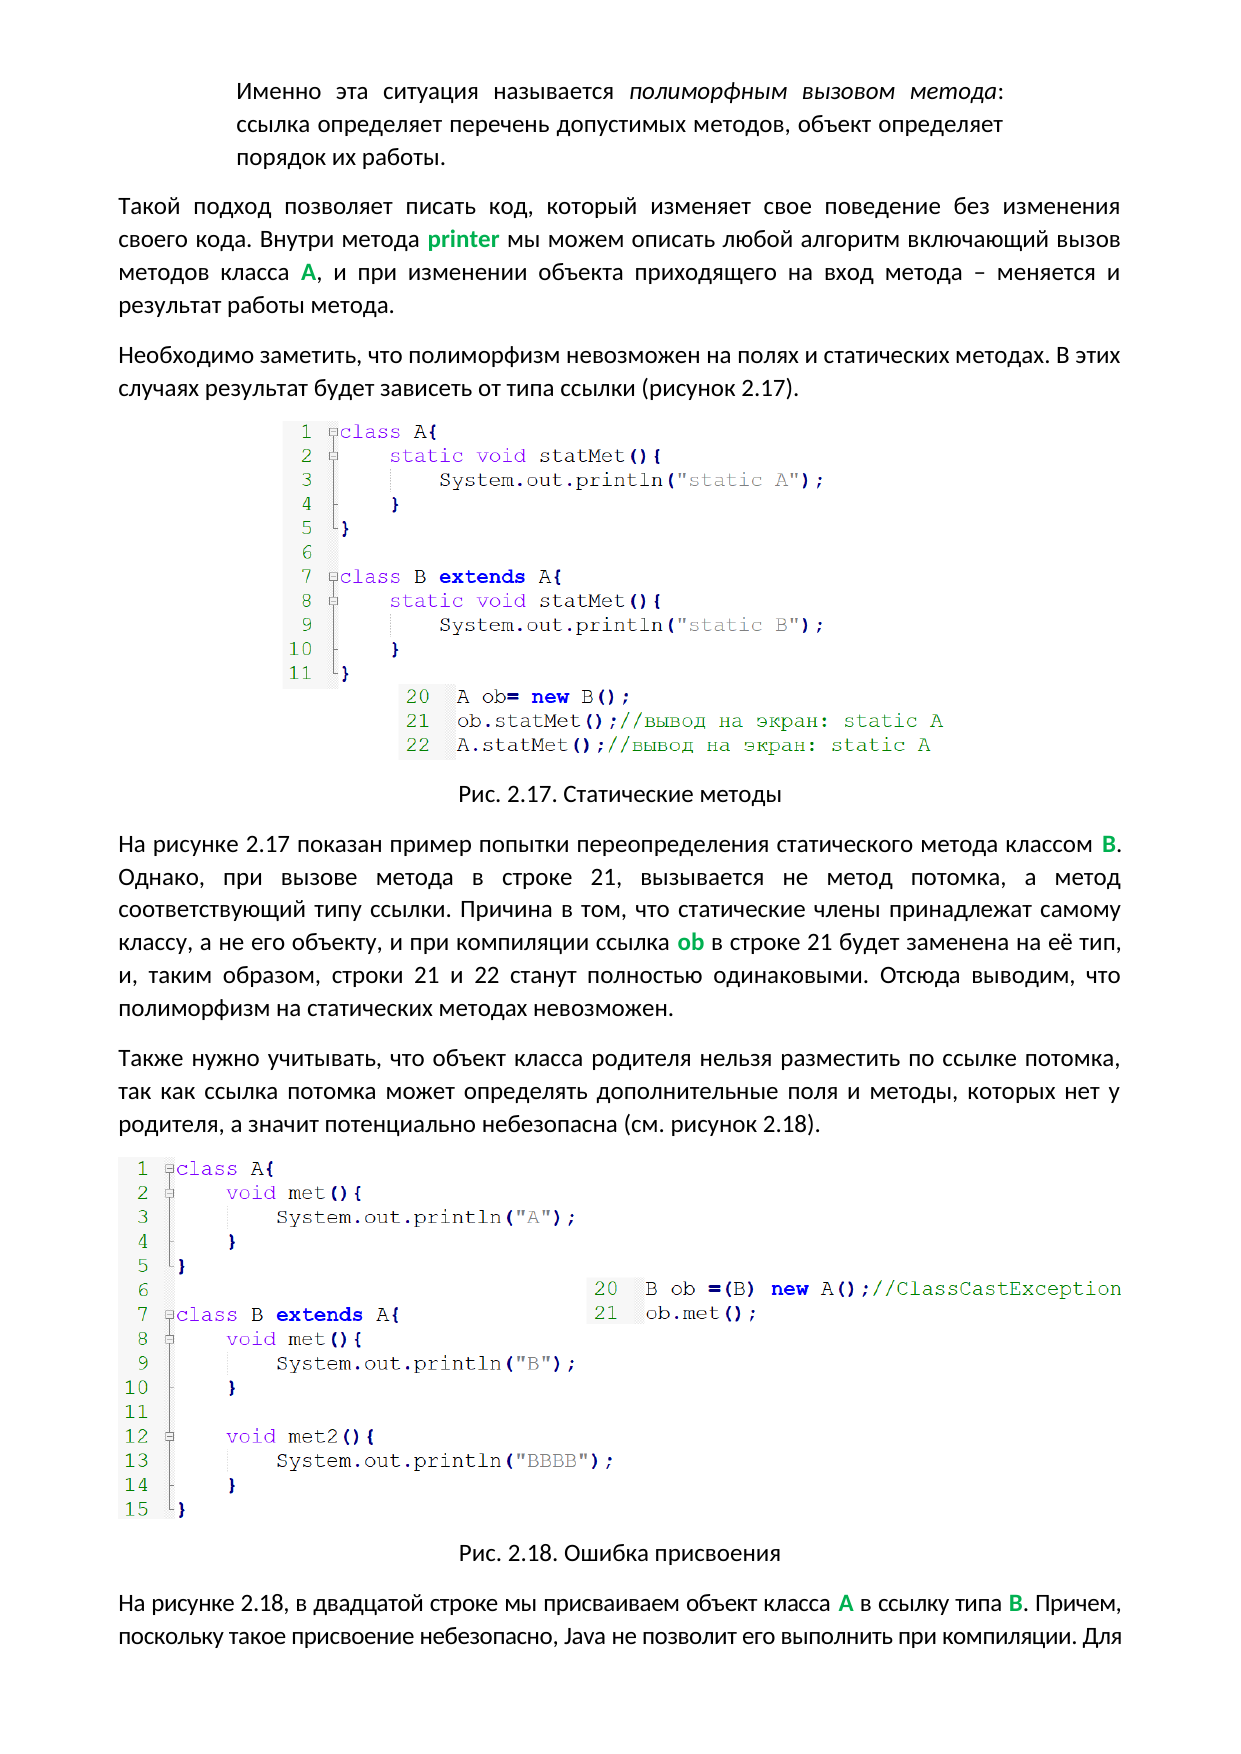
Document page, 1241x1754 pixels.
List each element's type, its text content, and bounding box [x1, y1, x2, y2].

text Необходимо заметить, что полиморфизм невозможен на полях и статических методах. В этих случаях результат будет зависеть от типа ссылки (рисунок 2.17). [118, 339, 1122, 402]
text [118, 1587, 1122, 1651]
text Рис. 2.17. Статические методы [118, 778, 1122, 809]
text Рис. 2.18. Ошибка присвоения [118, 1538, 1122, 1568]
picture [118, 1157, 1121, 1519]
text Также нужно учитывать, что объект класса родителя нельзя разместить по ссылке потомка, так как ссылка потомка может определять дополнительные поля и методы, которых нет у родителя, а значит потенциально небезопасна (см. рисунок 2.18). [118, 1042, 1122, 1138]
picture [282, 421, 958, 760]
text На рисунке 2.17 показан пример попытки переопределения статического метода классом B. Однако, при вызове метода в строке 21, вызывается не метод потомка, а метод соответствующий типу ссылки. Причина в том, что статические члены принадлежат самому классу, а не его объекту, и при компиляции ссылка ob в строке 21 будет заменена на её тип, и, таким образом, строки 21 и 22 станут полностью одинаковыми. Отсюда выводим, что полиморфизм на статических методах невозможен. [118, 828, 1122, 1023]
text Такой подход позволяет писать код, который изменяет свое поведение без изменения своего кода. Внутри метода printer мы можем описать любой алгоритм включающий вызов методов класса A, и при изменении объекта приходящего на вход метода – меняется и результат работы метода. [118, 190, 1122, 320]
text Именно эта ситуация называется полиморфным вызовом метода: ссылка определяет перечень допустимых методов, объект определяет порядок их работы. [236, 75, 1004, 171]
